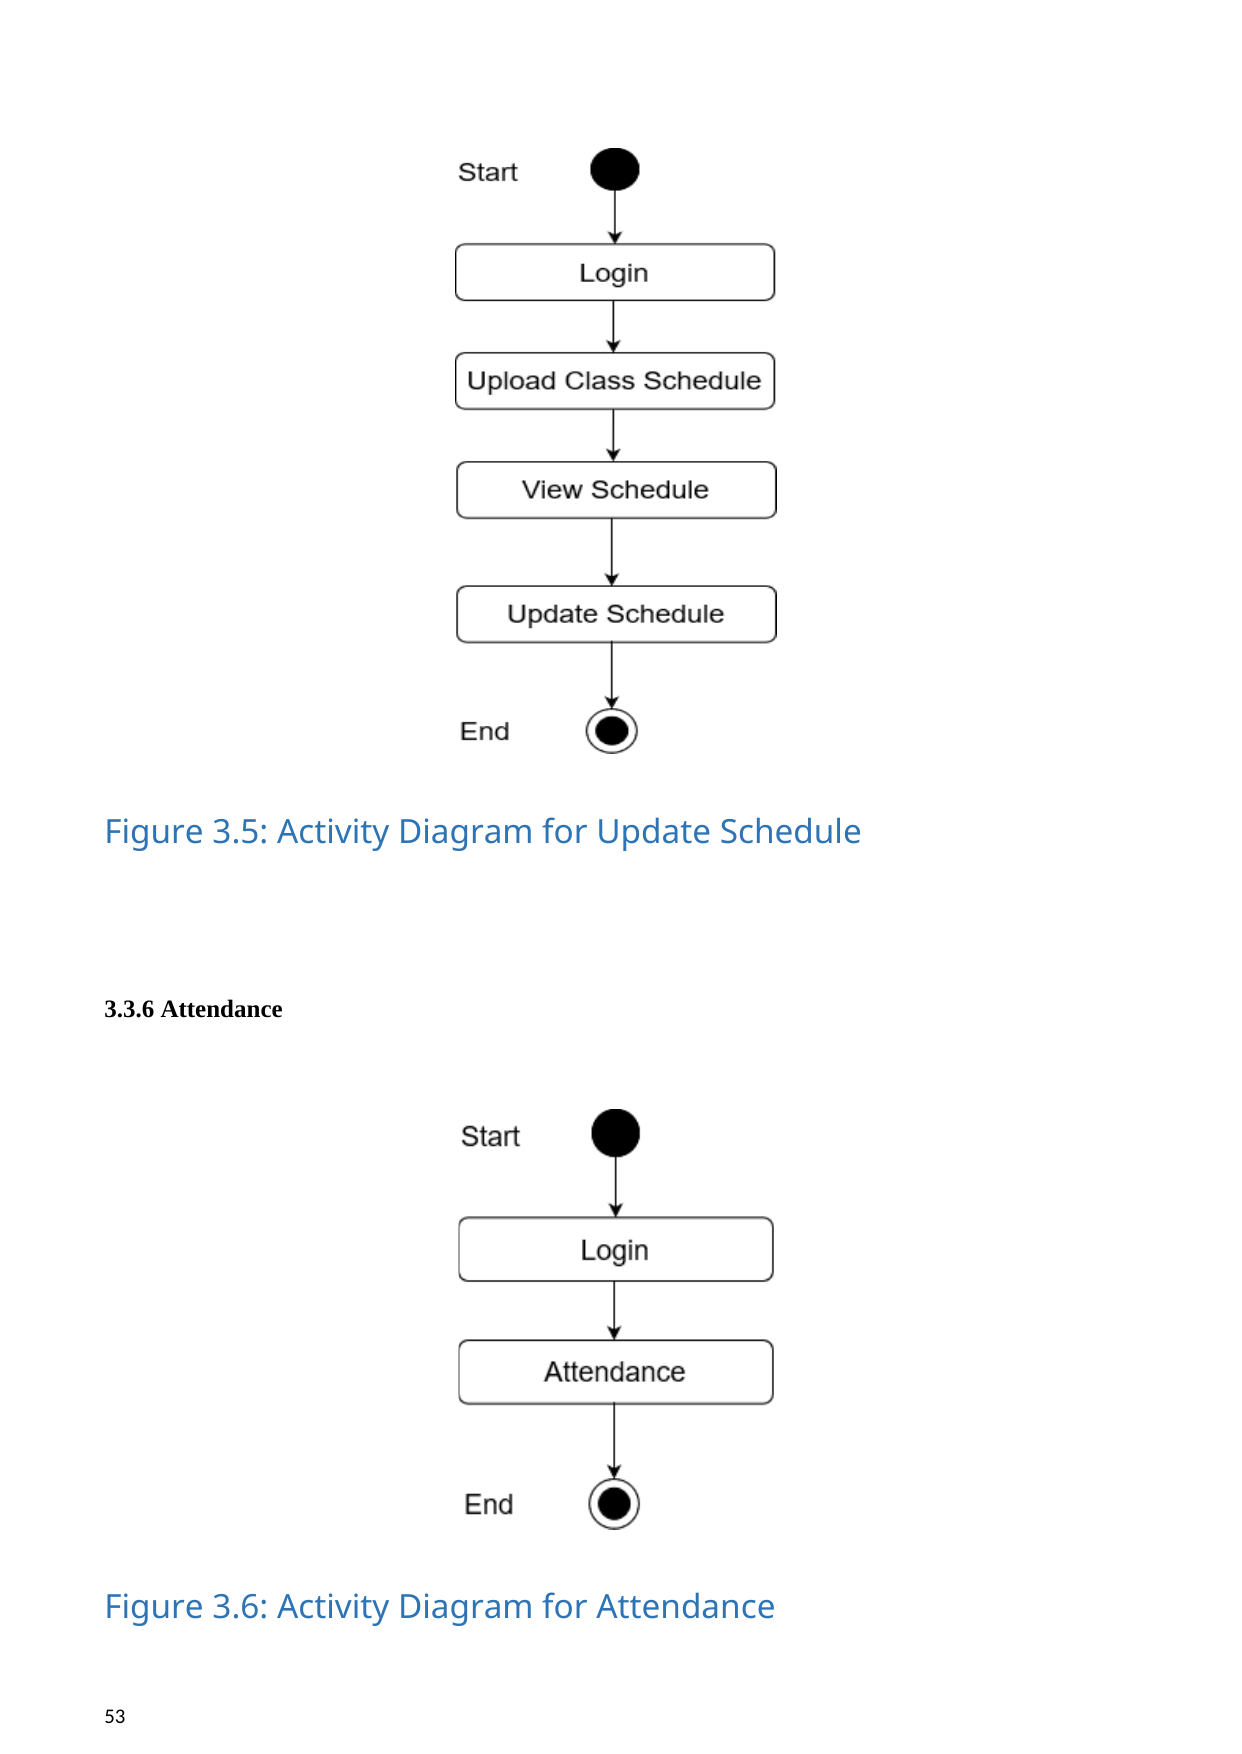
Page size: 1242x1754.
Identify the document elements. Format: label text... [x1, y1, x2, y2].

text 3.3.6 Attendance [104, 994, 1128, 1023]
picture [458, 1109, 774, 1530]
picture [455, 148, 777, 754]
subtitle Figure 3.6: Activity Diagram for Attendance [104, 1583, 1128, 1628]
subtitle Figure 3.5: Activity Diagram for Update Schedule [104, 808, 1128, 853]
